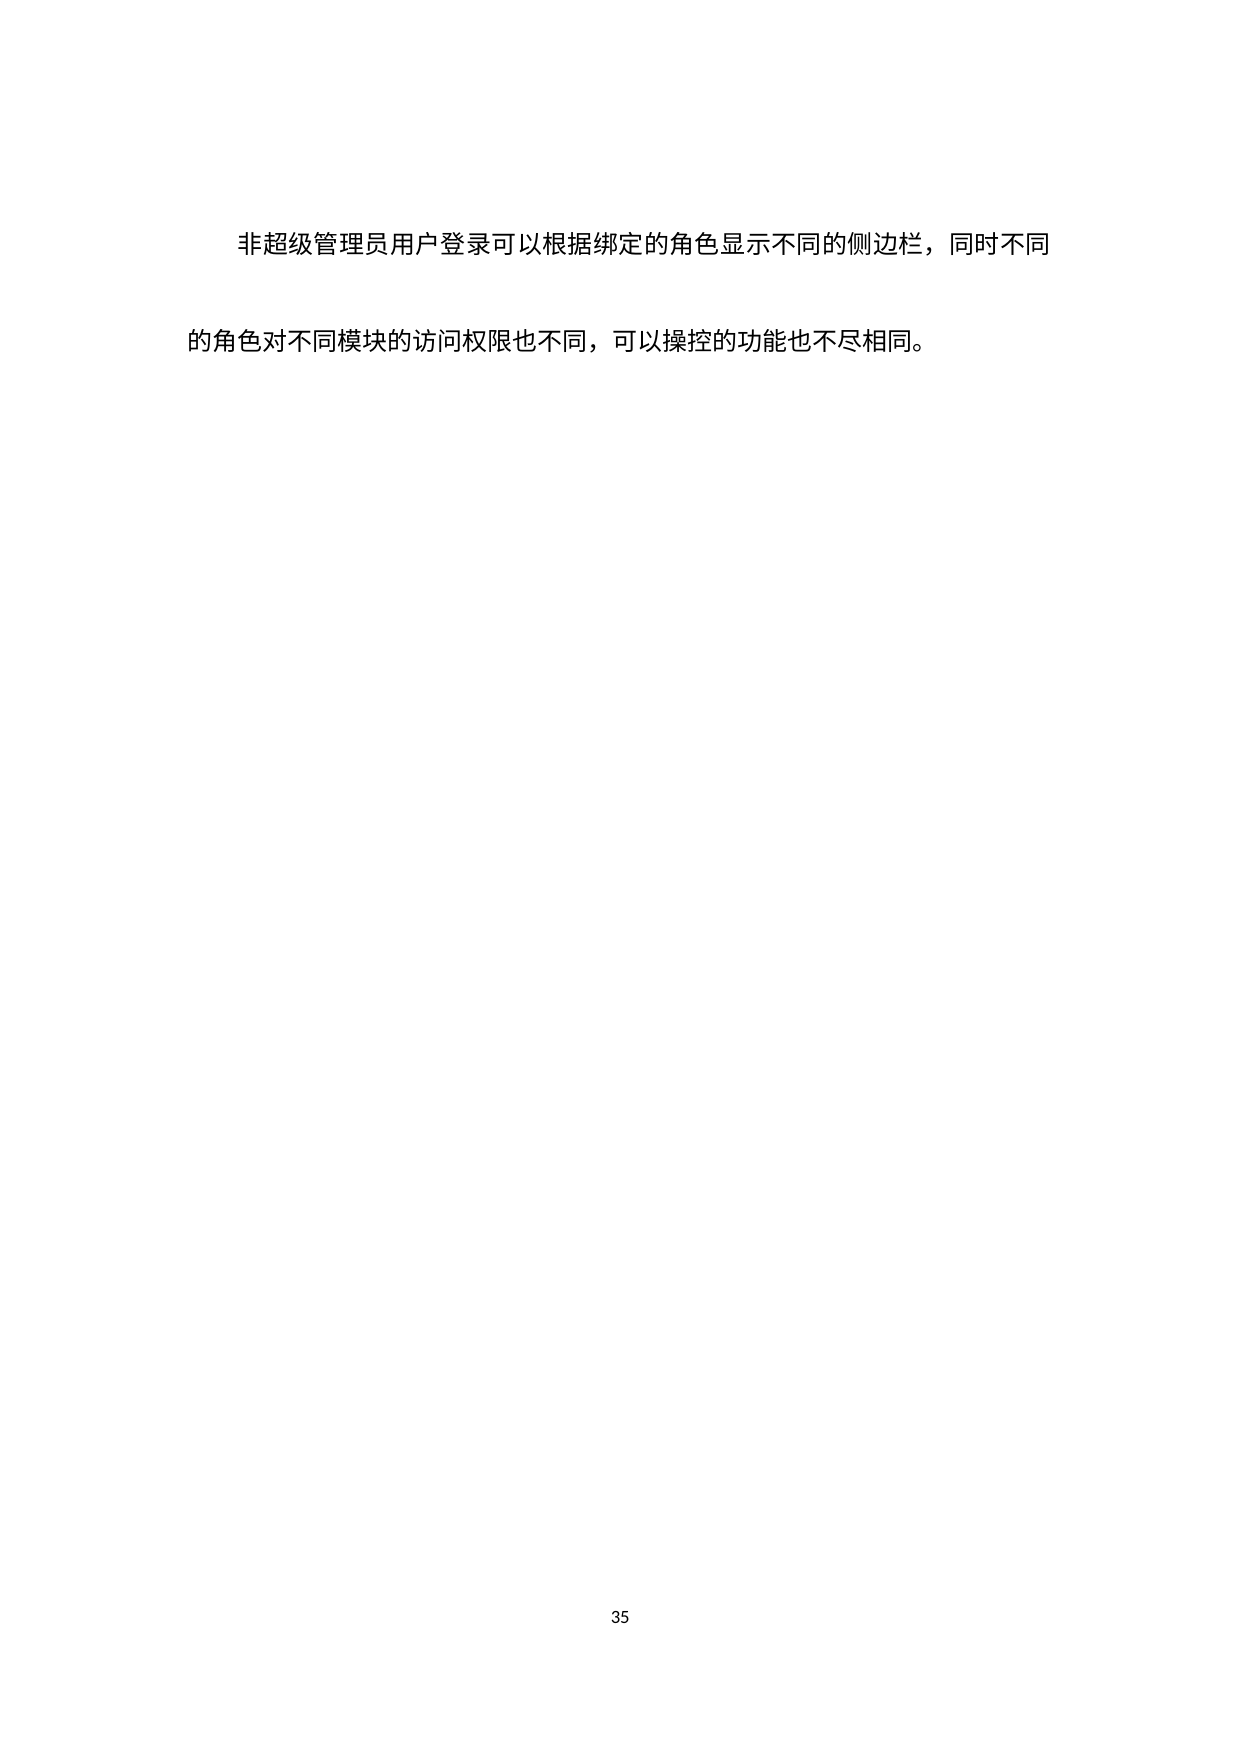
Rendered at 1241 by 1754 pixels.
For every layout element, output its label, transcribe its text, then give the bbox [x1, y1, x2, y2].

text 非超级管理员用户登录可以根据绑定的角色显示不同的侧边栏，同时不同的角色对不同模块的访问权限也不同，可以操控的功能也不尽相同。 [187, 210, 1053, 372]
